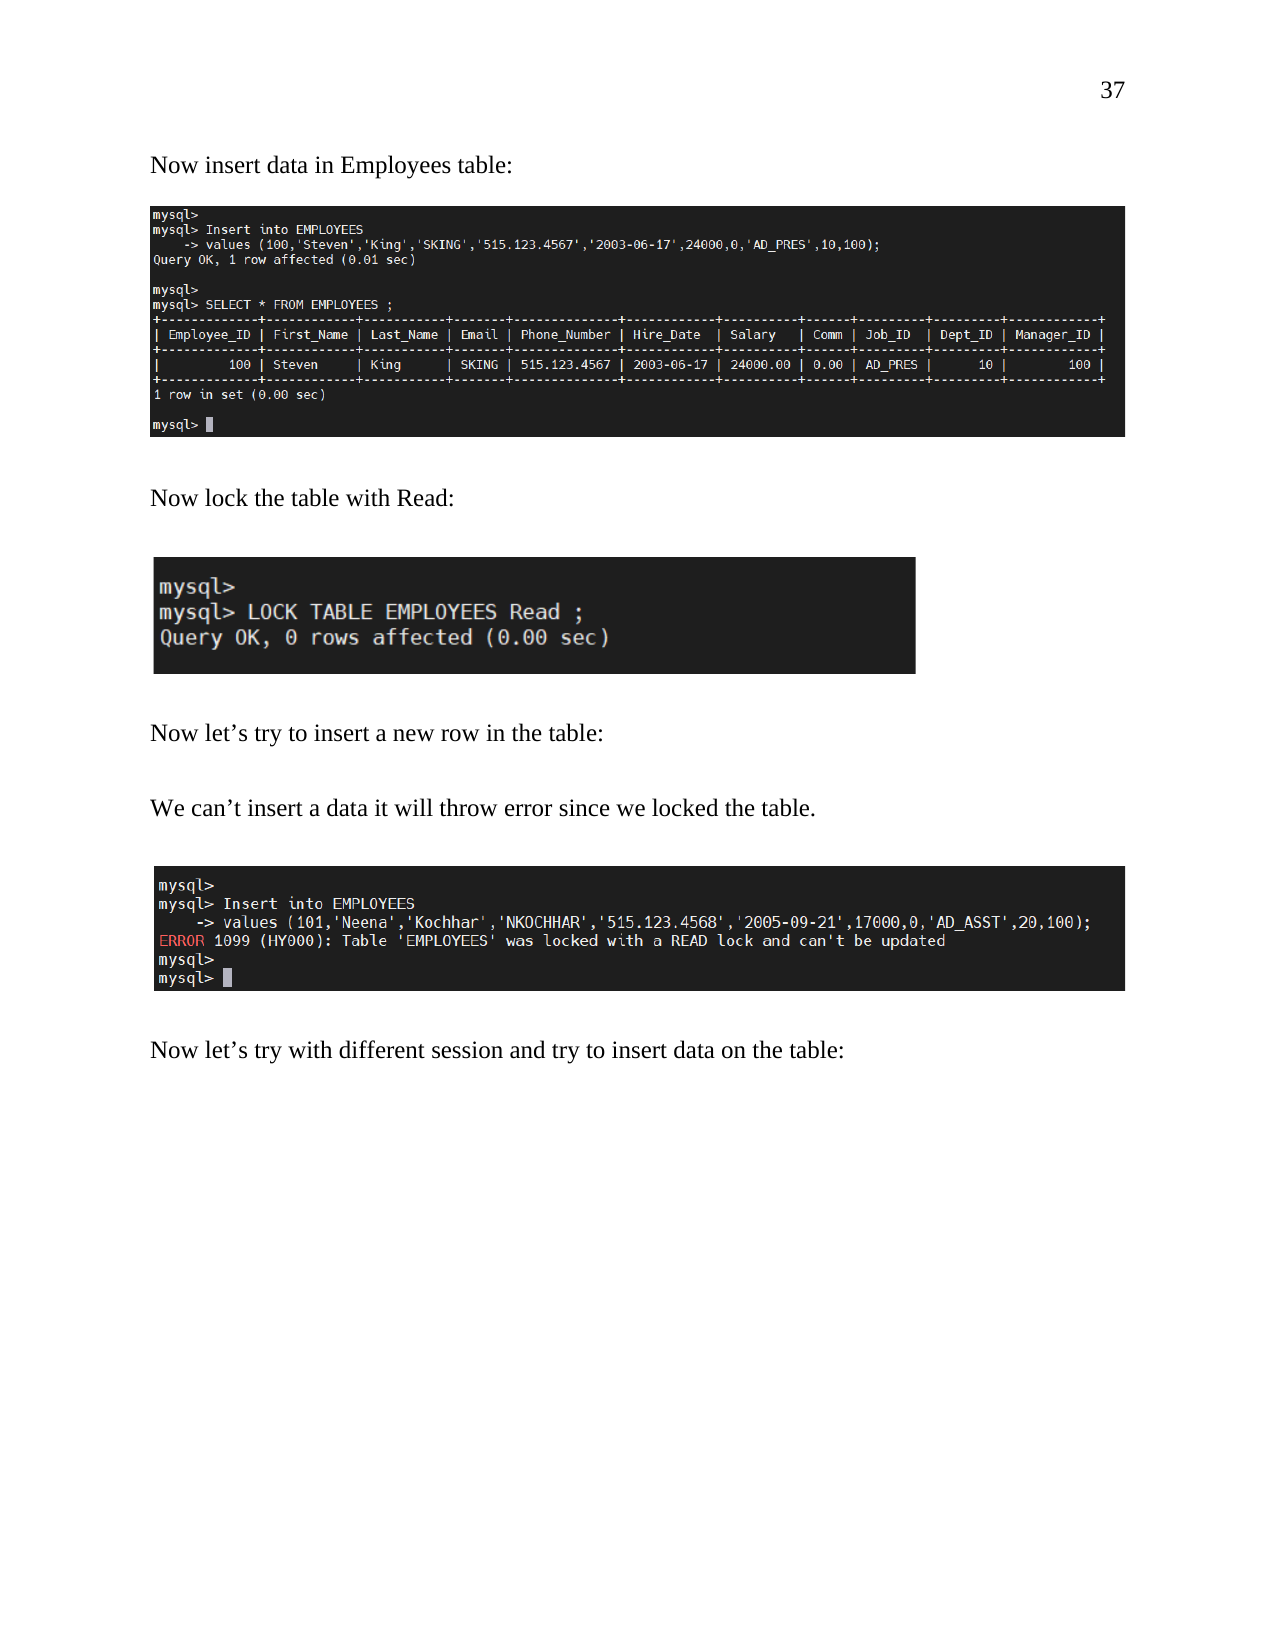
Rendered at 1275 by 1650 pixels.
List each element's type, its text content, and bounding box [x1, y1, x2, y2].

text Now let’s try with different session and try to insert data on the table: [150, 1035, 1125, 1064]
picture [150, 557, 916, 674]
text Now lock the table with Read: [150, 483, 1125, 512]
text Now let’s try to insert a new row in the table: [150, 718, 1125, 747]
text Now insert data in Employees table: [150, 150, 1125, 206]
picture [150, 866, 1125, 991]
picture [150, 206, 1125, 439]
text We can’t insert a data it will throw error since we locked the table. [150, 793, 1125, 821]
